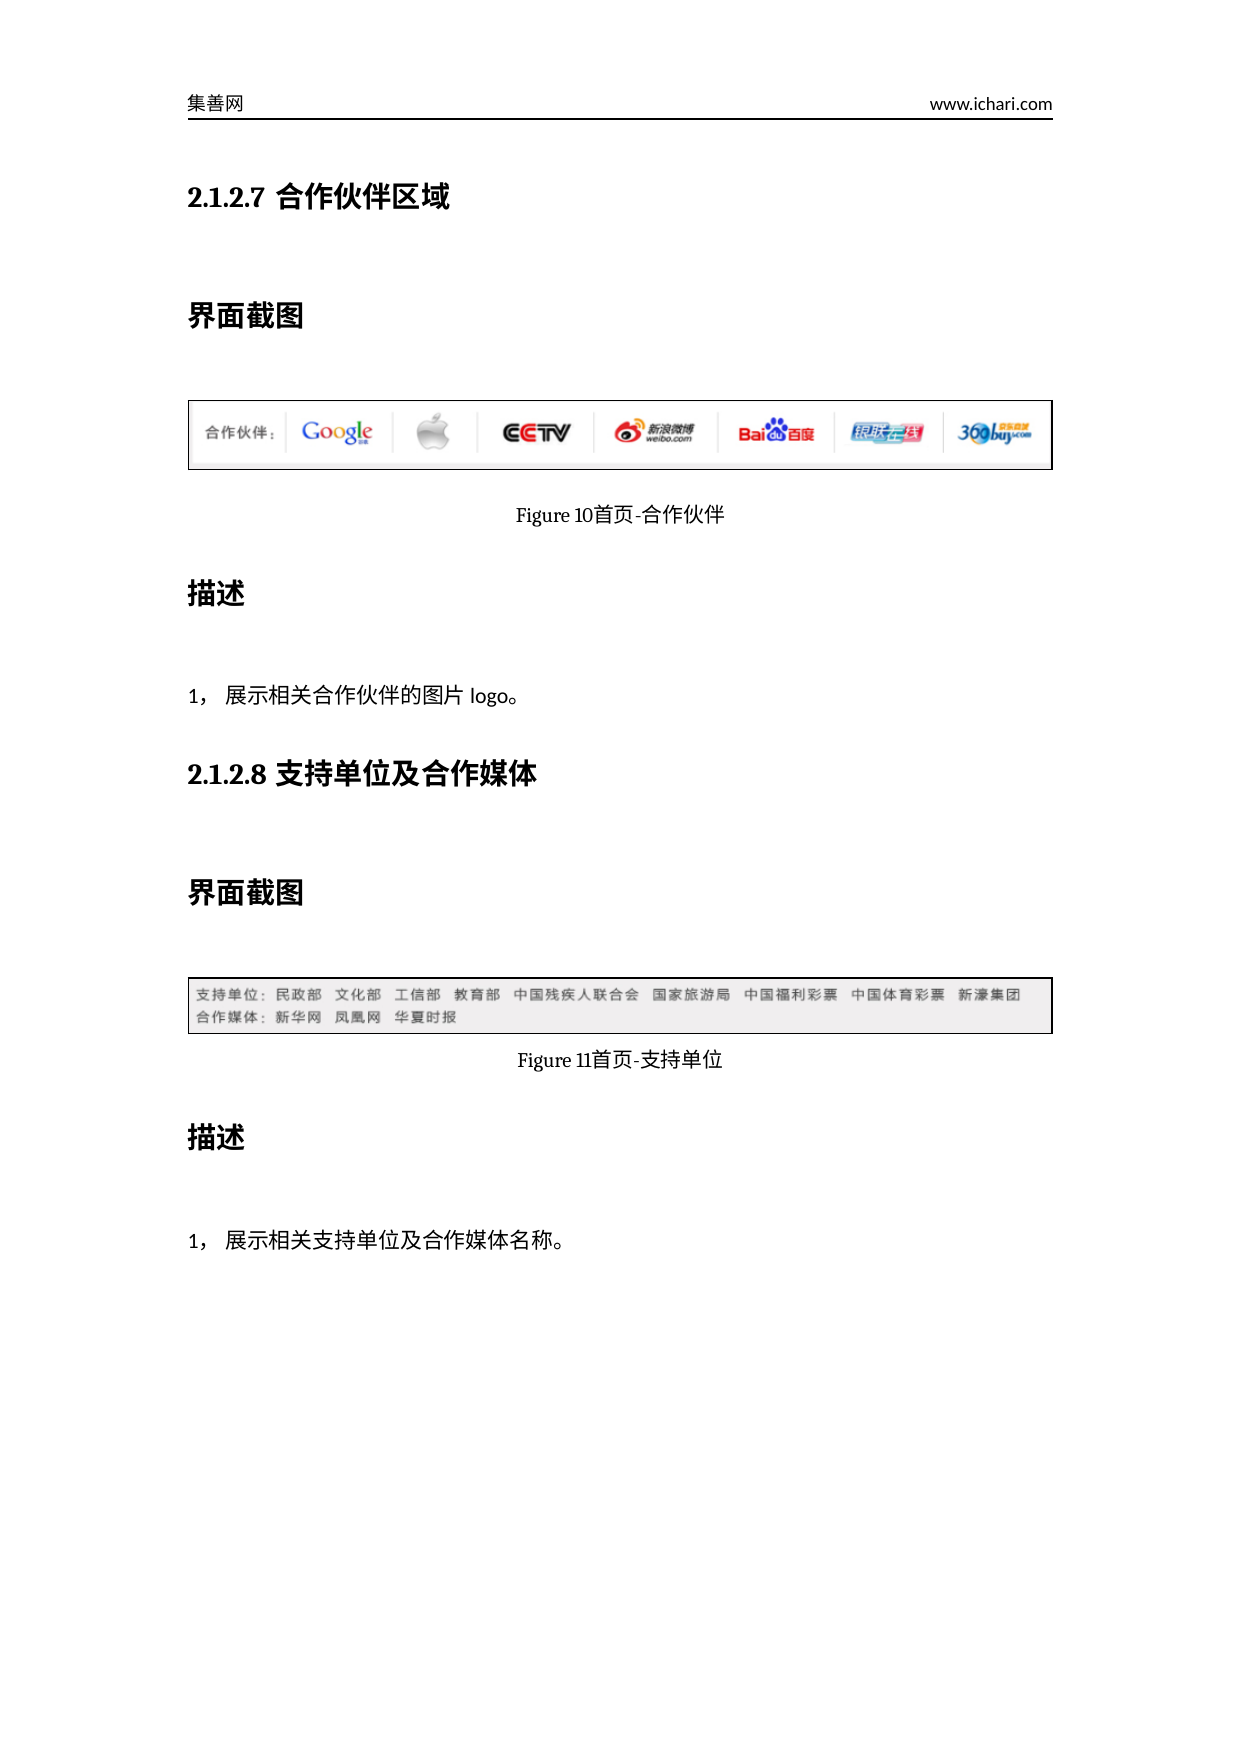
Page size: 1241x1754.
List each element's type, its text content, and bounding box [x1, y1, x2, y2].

subtitle 界面截图 [187, 281, 1053, 346]
list 展示相关合作伙伴的图片logo。 [187, 678, 1053, 710]
subtitle 界面截图 [187, 858, 1053, 923]
subtitle 合作伙伴区域 [187, 162, 1053, 227]
picture [189, 979, 1051, 1033]
subtitle 支持单位及合作媒体 [187, 739, 1053, 804]
subtitle 描述 [187, 1104, 1053, 1169]
picture [189, 401, 1051, 469]
subtitle 描述 [187, 559, 1053, 624]
list 展示相关支持单位及合作媒体名称。 [187, 1223, 1053, 1255]
